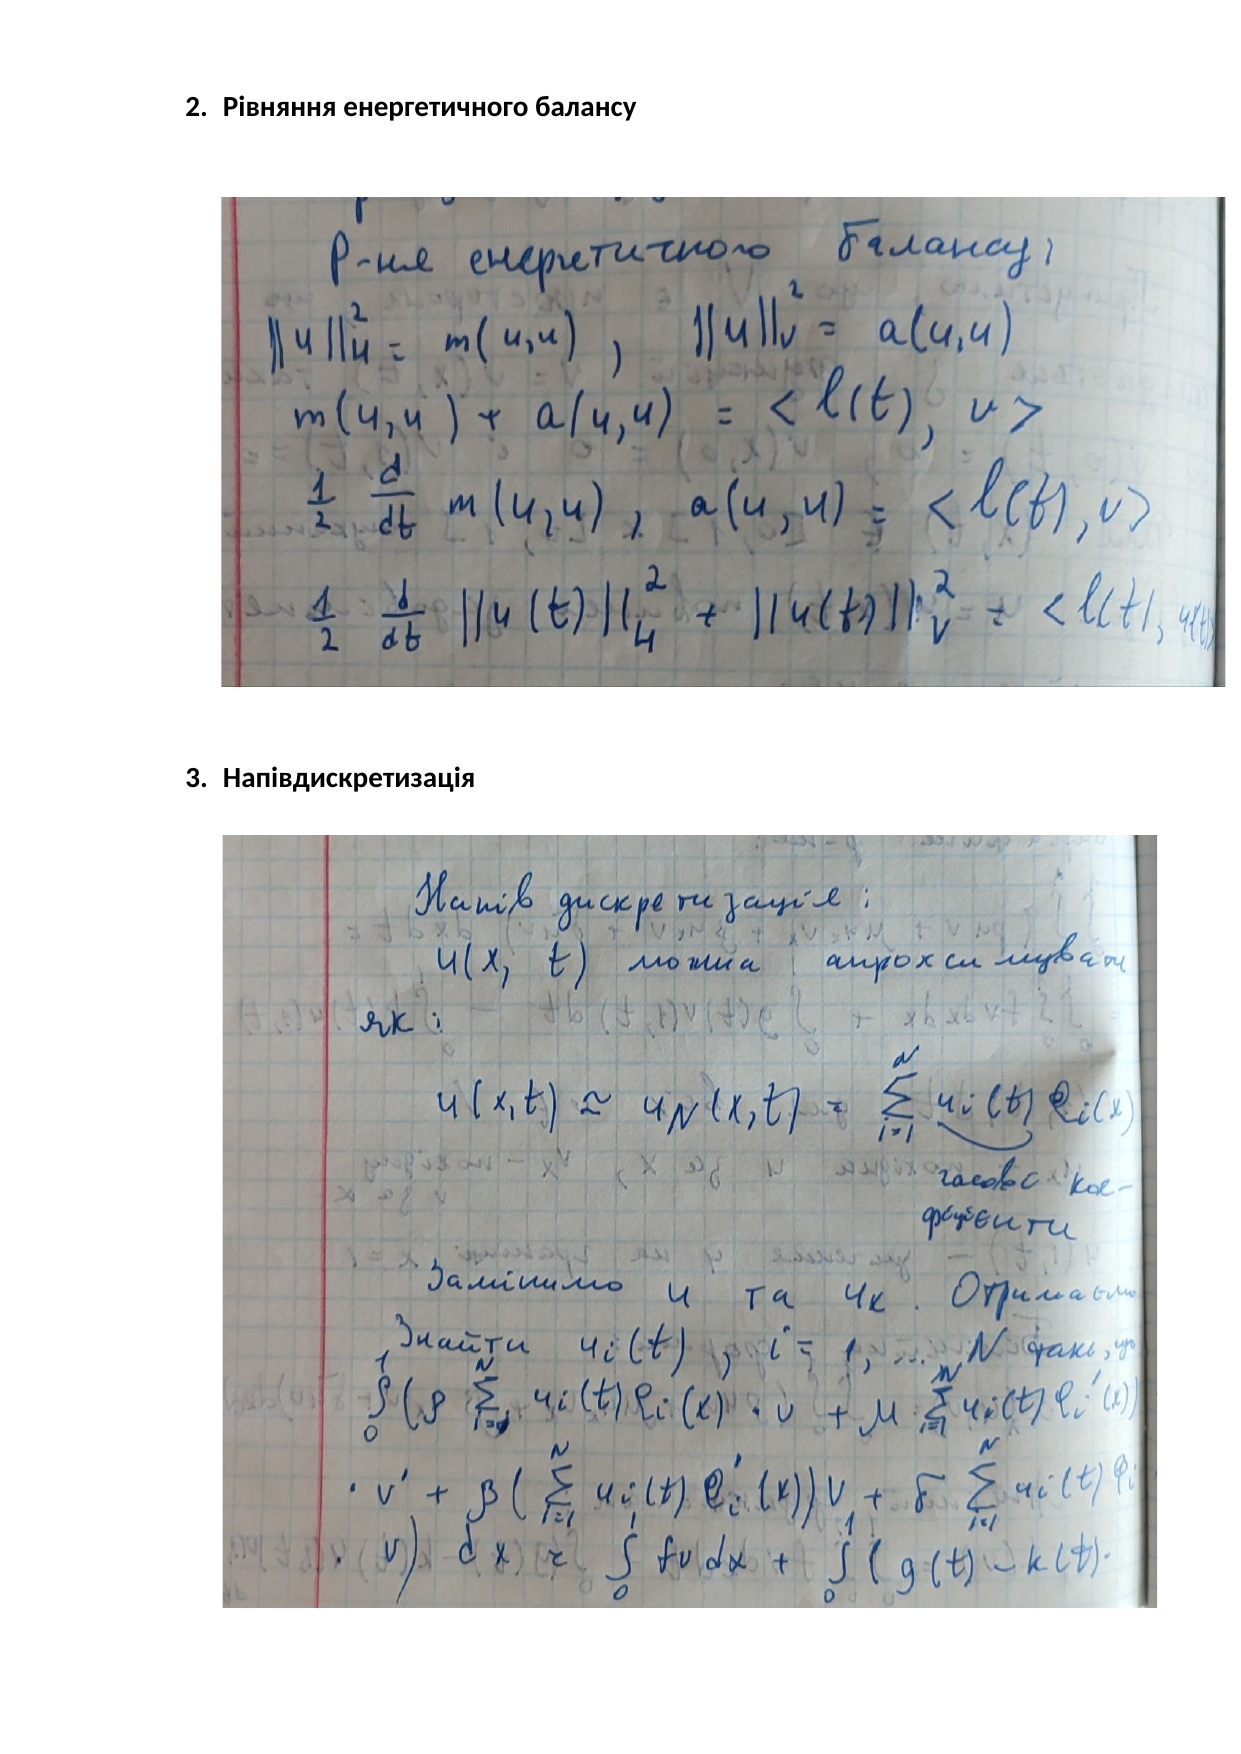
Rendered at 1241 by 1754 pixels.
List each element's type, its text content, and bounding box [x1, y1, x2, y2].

picture [221, 197, 1226, 687]
picture [222, 835, 1158, 1608]
list Напівдискретизація [185, 759, 1152, 795]
list Рівняння енергетичного балансу [185, 88, 1152, 124]
